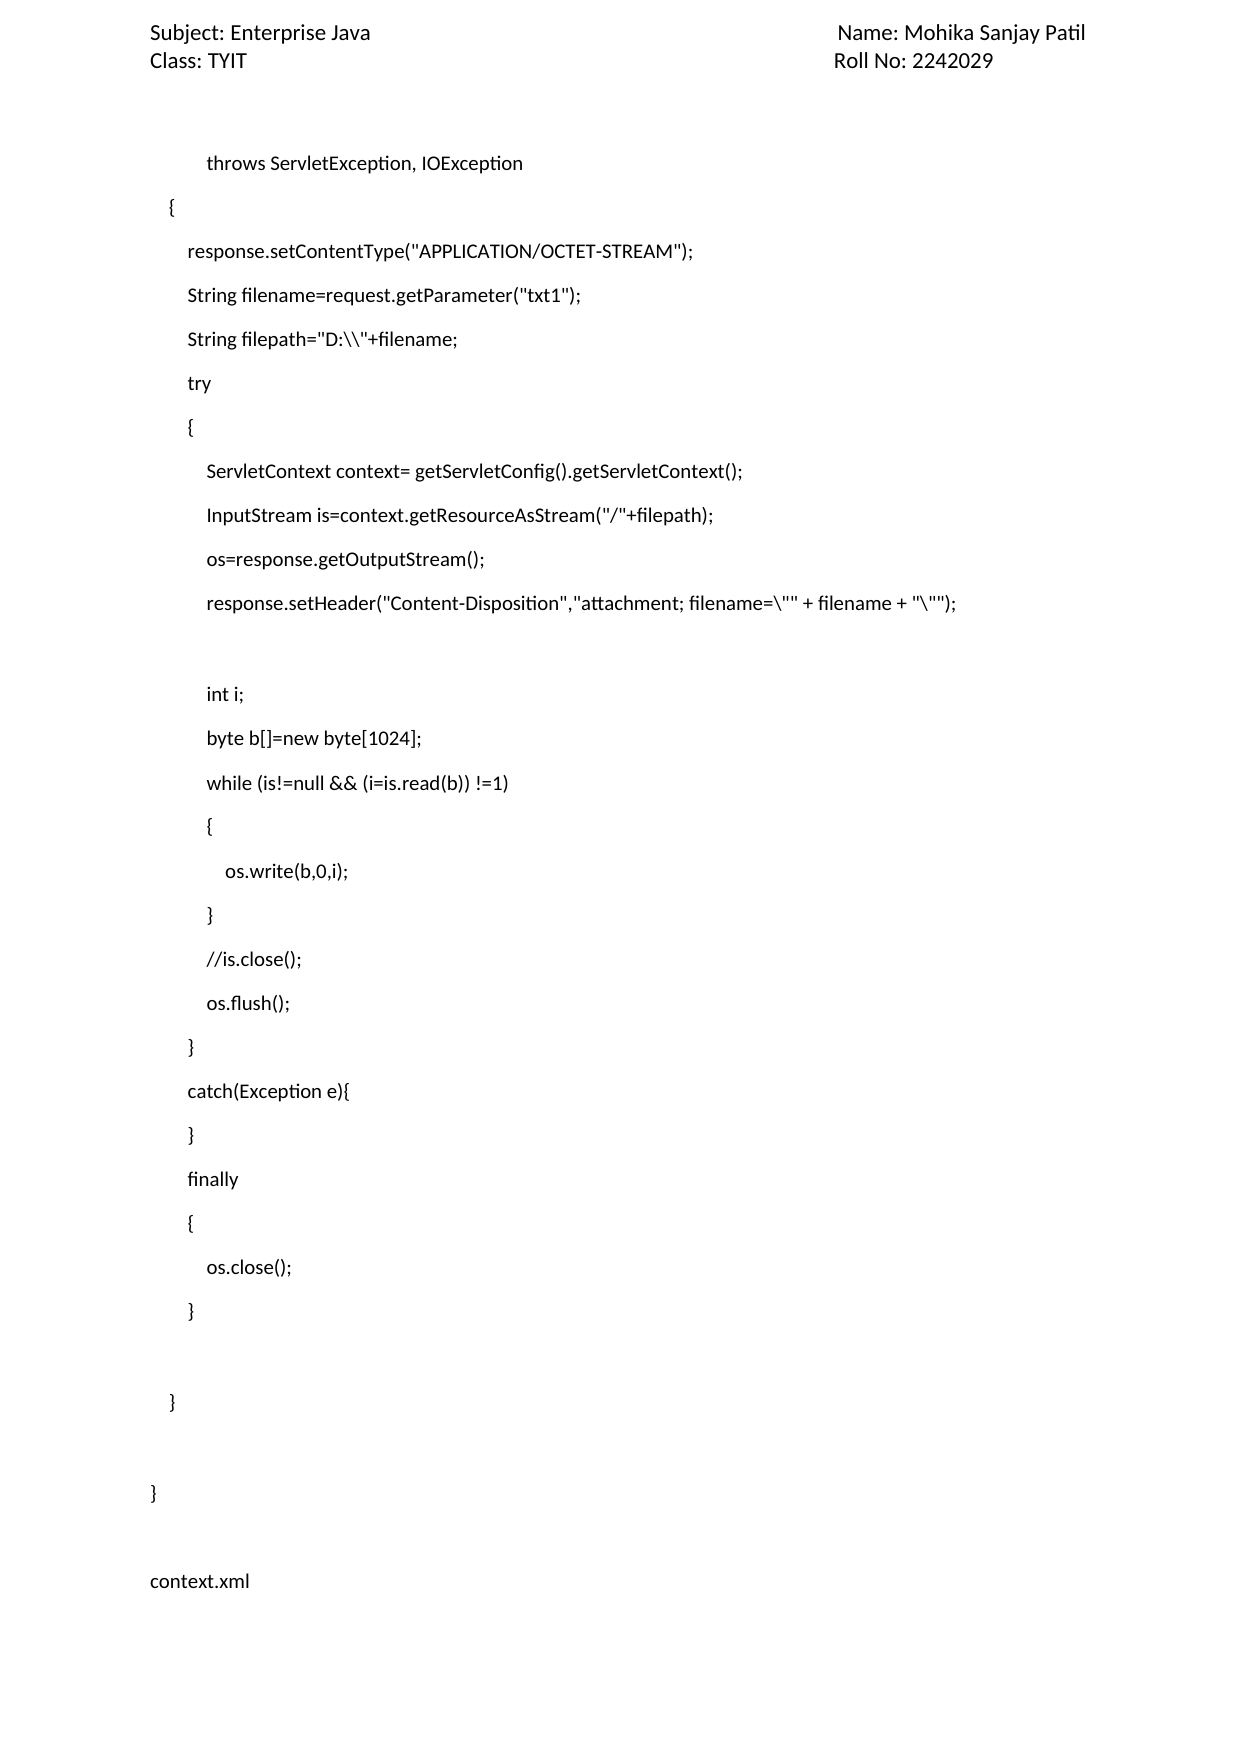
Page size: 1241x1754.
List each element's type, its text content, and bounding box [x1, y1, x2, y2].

text catch(Exception e){ [150, 1078, 1090, 1103]
text //is.close(); [150, 946, 1090, 971]
text os.flush(); [150, 990, 1090, 1015]
text InputStream is=context.getResourceAsStream("/"+filepath); [150, 502, 1090, 528]
text os=response.getOutputStream(); [150, 547, 1090, 572]
text } [150, 1480, 1090, 1506]
text String filename=request.getParameter("txt1"); [150, 282, 1090, 308]
text { [150, 814, 1090, 839]
text { [150, 1210, 1090, 1236]
text { [150, 194, 1090, 219]
text String filepath="D:\\"+filename; [150, 326, 1090, 352]
text try [150, 370, 1090, 396]
text } [150, 1389, 1090, 1415]
text os.write(b,0,i); [150, 858, 1090, 883]
text } [150, 1122, 1090, 1148]
text response.setHeader("Content-Disposition","attachment; filename=\"" + filename + "\""); [150, 591, 1090, 616]
text } [150, 902, 1090, 927]
text int i; [150, 682, 1090, 707]
text while (is!=null && (i=is.read(b)) !=1) [150, 770, 1090, 795]
text response.setContentType("APPLICATION/OCTET-STREAM"); [150, 238, 1090, 263]
text ServletContext context= getServletConfig().getServletContext(); [150, 458, 1090, 484]
text context.xml [150, 1568, 1090, 1594]
text byte b[]=new byte[1024]; [150, 726, 1090, 751]
text { [150, 414, 1090, 440]
text os.close(); [150, 1254, 1090, 1280]
text } [150, 1298, 1090, 1324]
text throws ServletException, IOException [150, 150, 1090, 175]
text } [150, 1034, 1090, 1059]
text finally [150, 1166, 1090, 1192]
